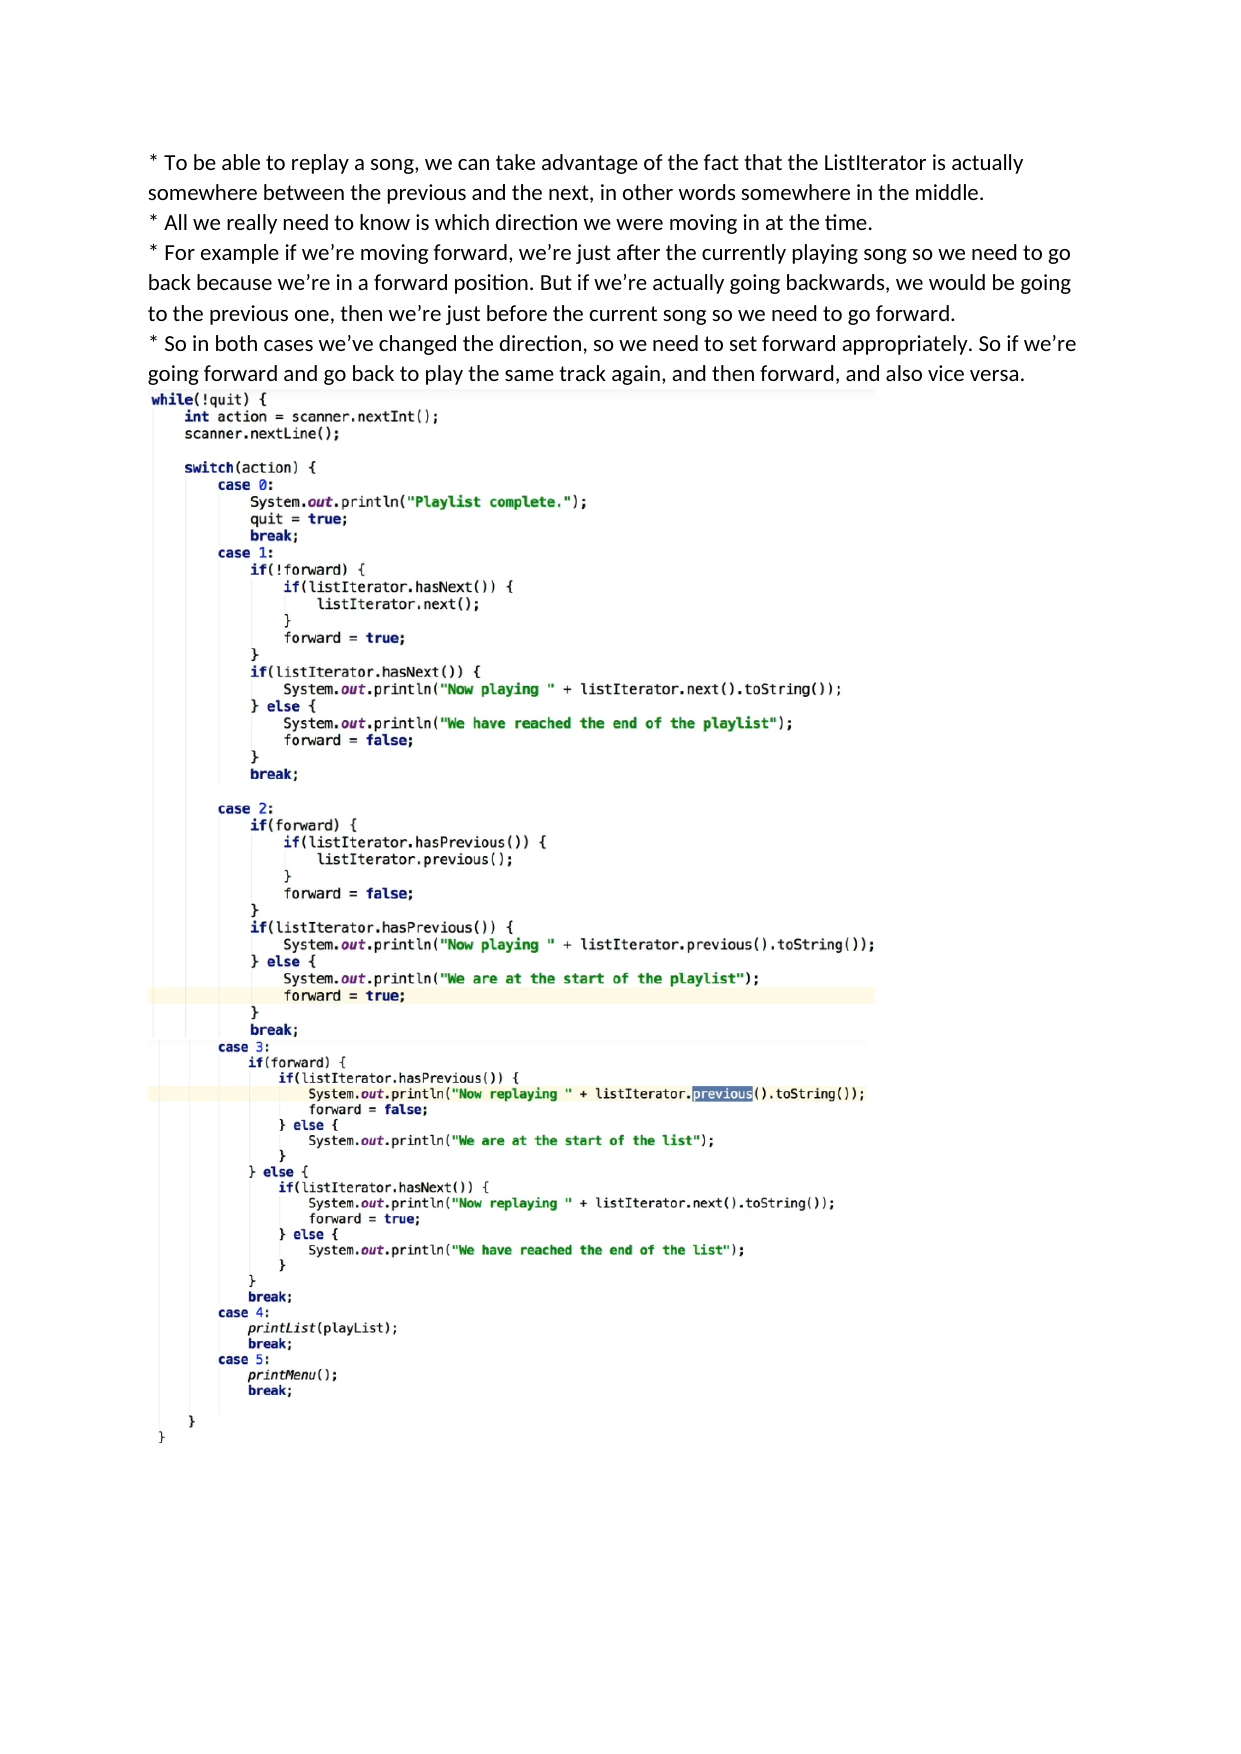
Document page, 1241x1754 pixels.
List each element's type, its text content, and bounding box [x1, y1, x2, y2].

picture [147, 1040, 867, 1447]
picture [147, 389, 876, 1038]
